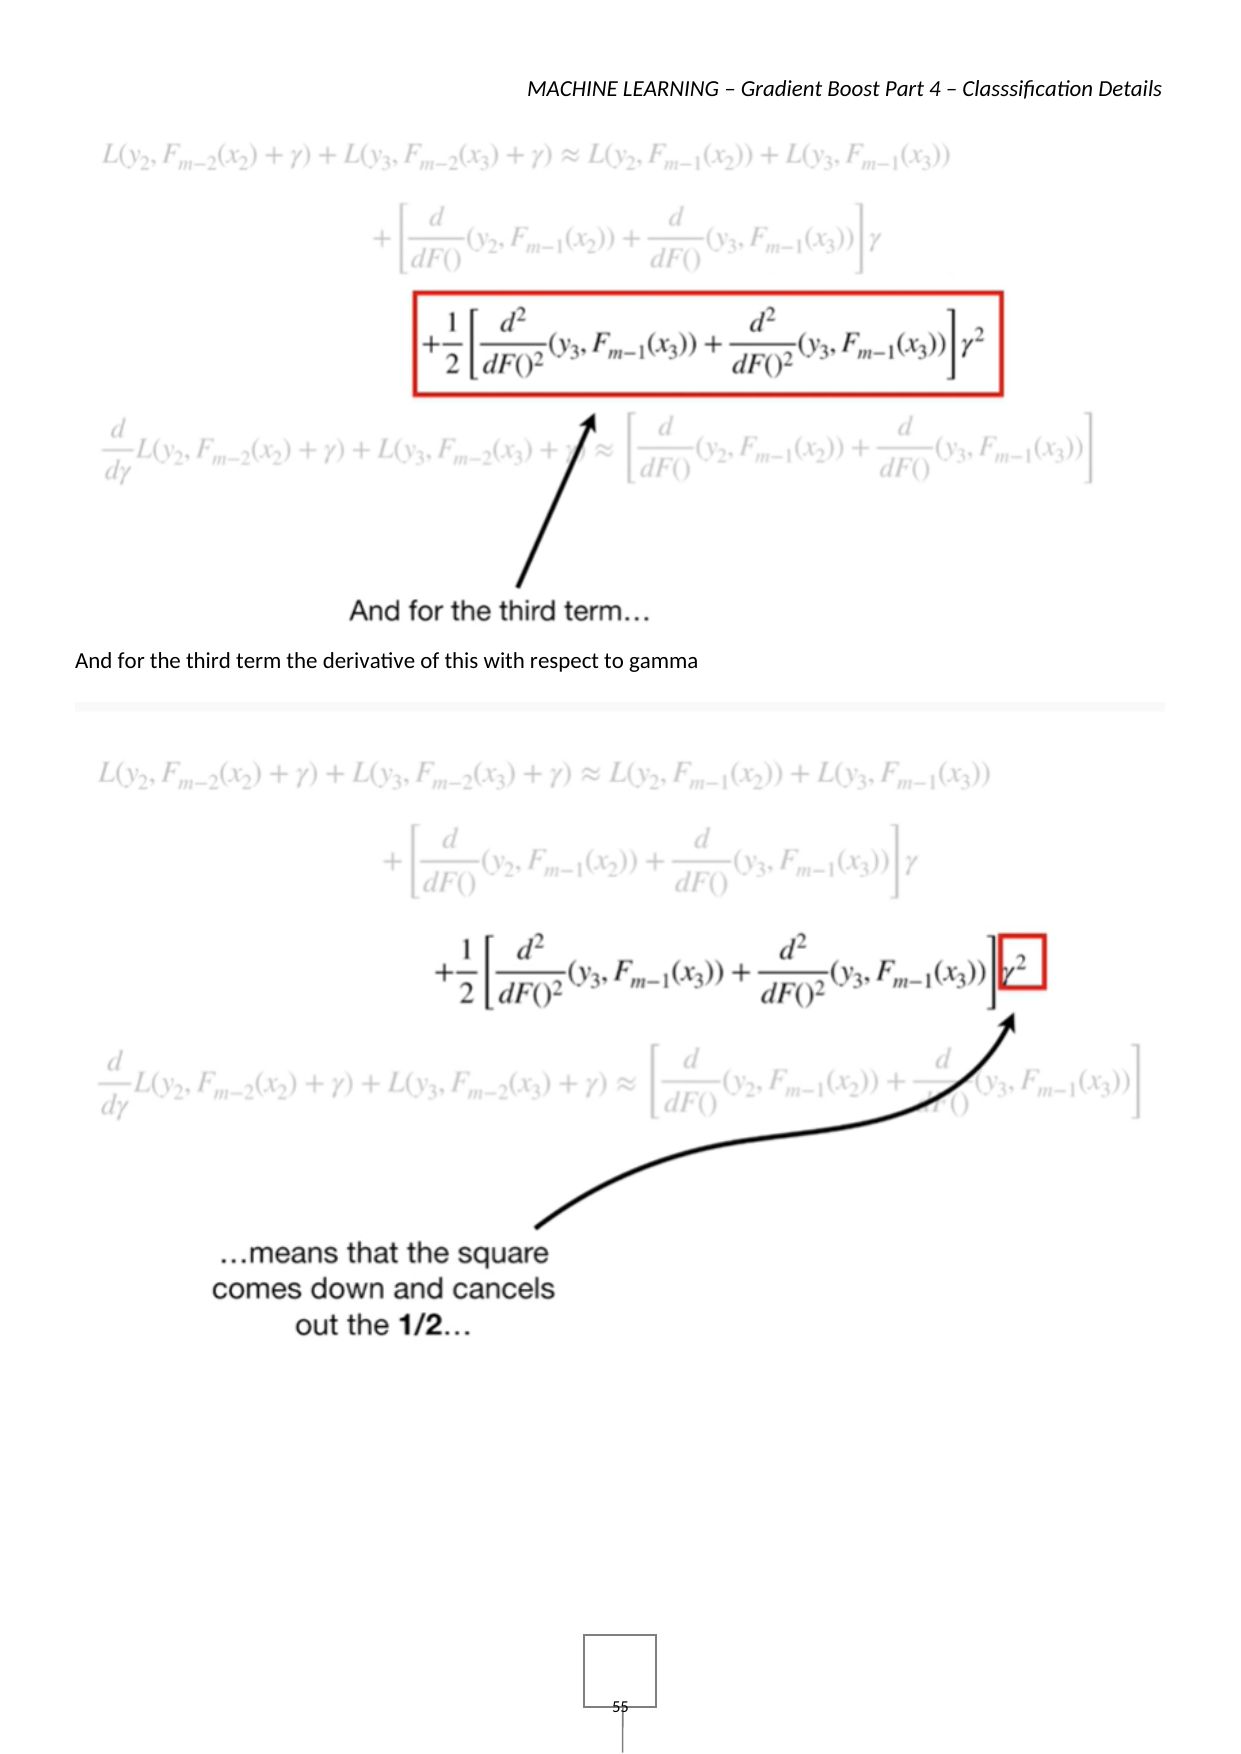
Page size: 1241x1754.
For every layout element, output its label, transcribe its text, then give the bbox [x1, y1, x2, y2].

text And for the third term the derivative of this with respect to gamma [75, 647, 1165, 674]
picture [75, 702, 1166, 1387]
picture [75, 101, 1166, 647]
